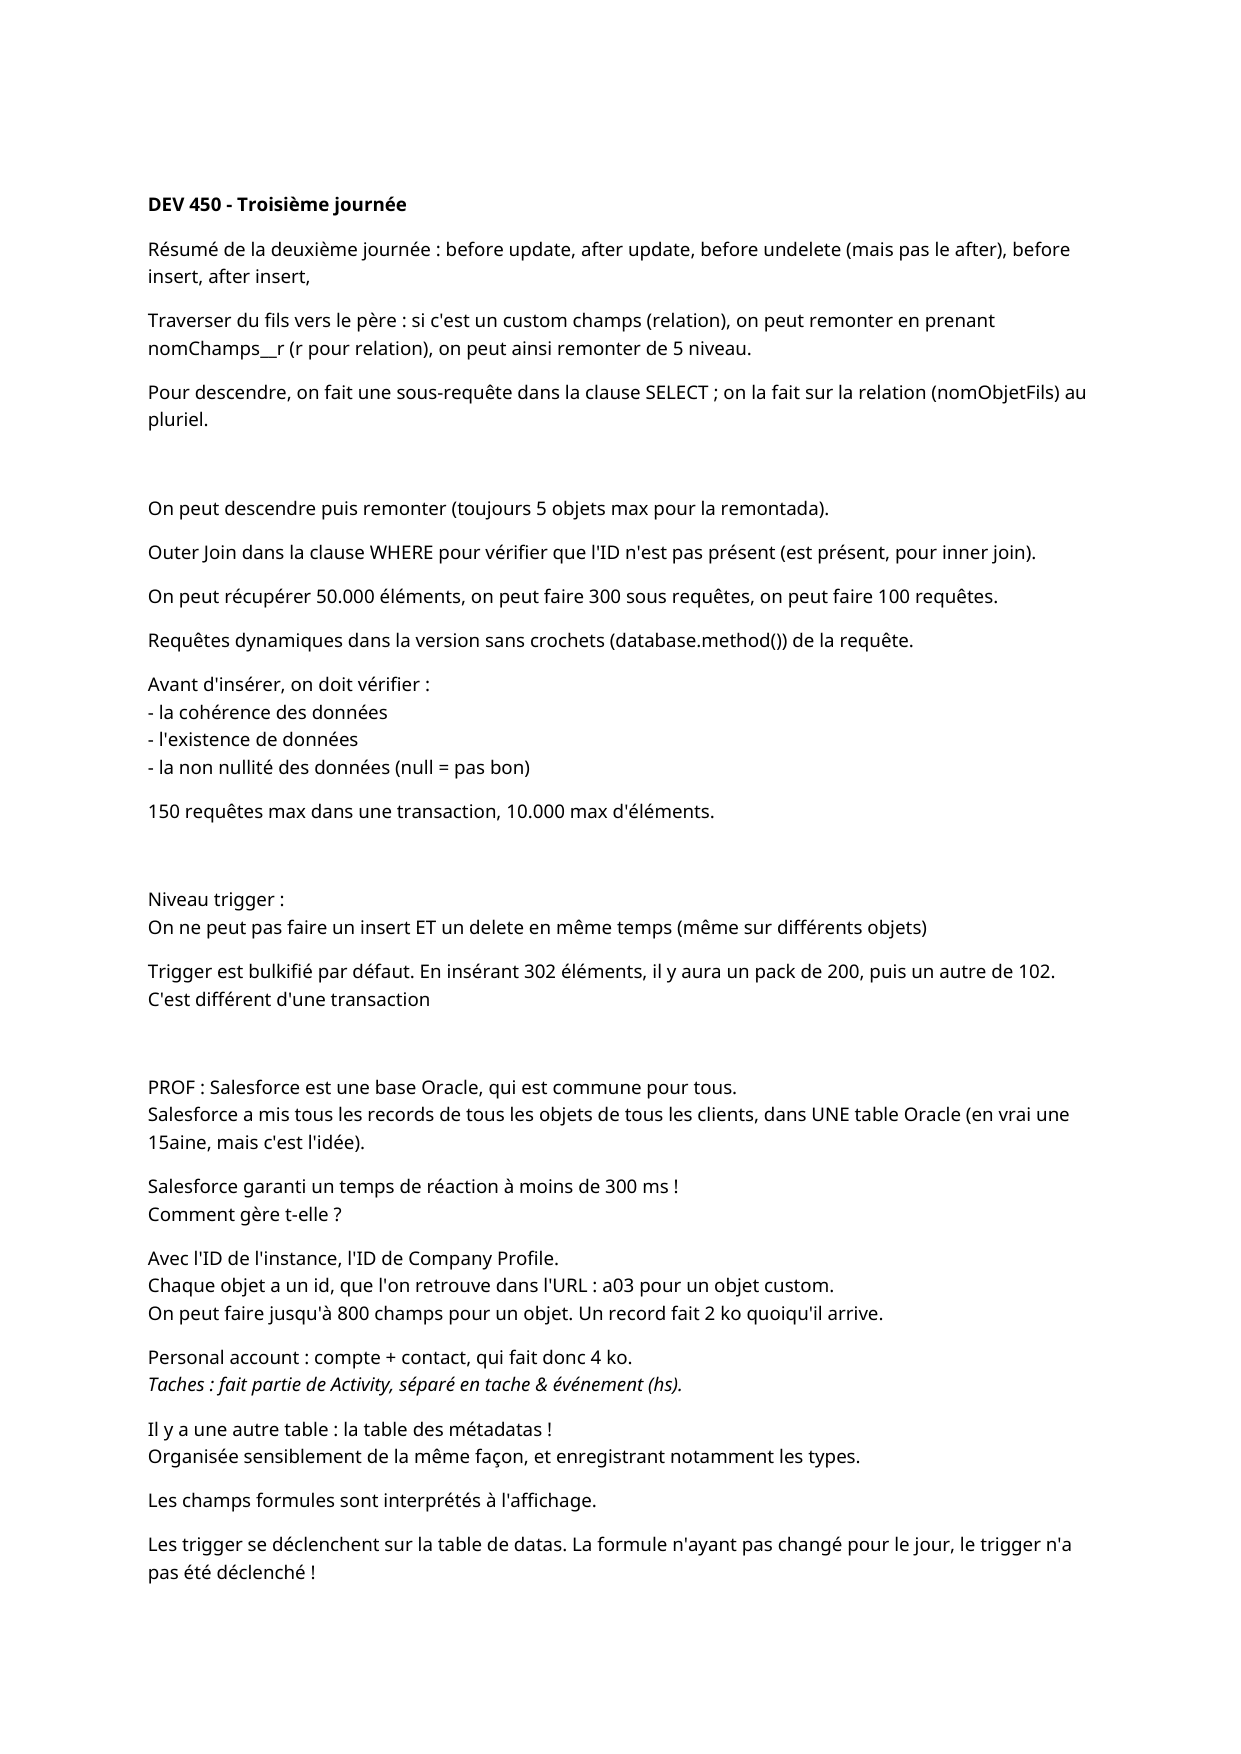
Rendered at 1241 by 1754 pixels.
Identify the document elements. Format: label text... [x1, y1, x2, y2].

text Outer Join dans la clause WHERE pour vérifier que l'ID n'est pas présent (est présent, pour inner join). [148, 539, 1093, 565]
text Personal account : compte + contact, qui fait donc 4 ko. Taches : fait partie de Activity, séparé en tache & événement (hs). [148, 1344, 1093, 1397]
text 150 requêtes max dans une transaction, 10.000 max d'éléments. [148, 798, 1093, 824]
text Salesforce garanti un temps de réaction à moins de 300 ms ! Comment gère t-elle ? [148, 1173, 1093, 1226]
text Niveau trigger : On ne peut pas faire un insert ET un delete en même temps (même sur différents objets) [148, 887, 1093, 940]
text Requêtes dynamiques dans la version sans crochets (database.method()) de la requête. [148, 628, 1093, 653]
text Traverser du fils vers le père : si c'est un custom champs (relation), on peut remonter en prenant nomChamps__r (r pour relation), on peut ainsi remonter de 5 niveau. [148, 308, 1093, 361]
text Avec l'ID de l'instance, l'ID de Company Profile. Chaque objet a un id, que l'on retrouve dans l'URL : a03 pour un objet custom. On peut faire jusqu'à 800 champs pour un objet. Un record fait 2 ko quoiqu'il arrive. [148, 1245, 1093, 1326]
text Il y a une autre table : la table des métadatas ! Organisée sensiblement de la même façon, et enregistrant notamment les types. [148, 1416, 1093, 1469]
text Trigger est bulkifié par défaut. En insérant 302 éléments, il y aura un pack de 200, puis un autre de 102. C'est différent d'une transaction [148, 958, 1093, 1011]
text DEV 450 - Troisième journée [148, 192, 1093, 217]
text On peut récupérer 50.000 éléments, on peut faire 300 sous requêtes, on peut faire 100 requêtes. [148, 583, 1093, 609]
text PROF : Salesforce est une base Oracle, qui est commune pour tous. Salesforce a mis tous les records de tous les objets de tous les clients, dans UNE table Oracle (en vrai une 15aine, mais c'est l'idée). [148, 1074, 1093, 1155]
text Les trigger se déclenchent sur la table de datas. La formule n'ayant pas changé pour le jour, le trigger n'a pas été déclenché ! [148, 1532, 1093, 1585]
text Avant d'insérer, on doit vérifier : - la cohérence des données - l'existence de données - la non nullité des données (null = pas bon) [148, 672, 1093, 780]
text On peut descendre puis remonter (toujours 5 objets max pour la remontada). [148, 495, 1093, 521]
text Les champs formules sont interprétés à l'affichage. [148, 1488, 1093, 1513]
text Résumé de la deuxième journée : before update, after update, before undelete (mais pas le after), before insert, after insert, [148, 236, 1093, 289]
text Pour descendre, on fait une sous-requête dans la clause SELECT ; on la fait sur la relation (nomObjetFils) au pluriel. [148, 379, 1093, 432]
